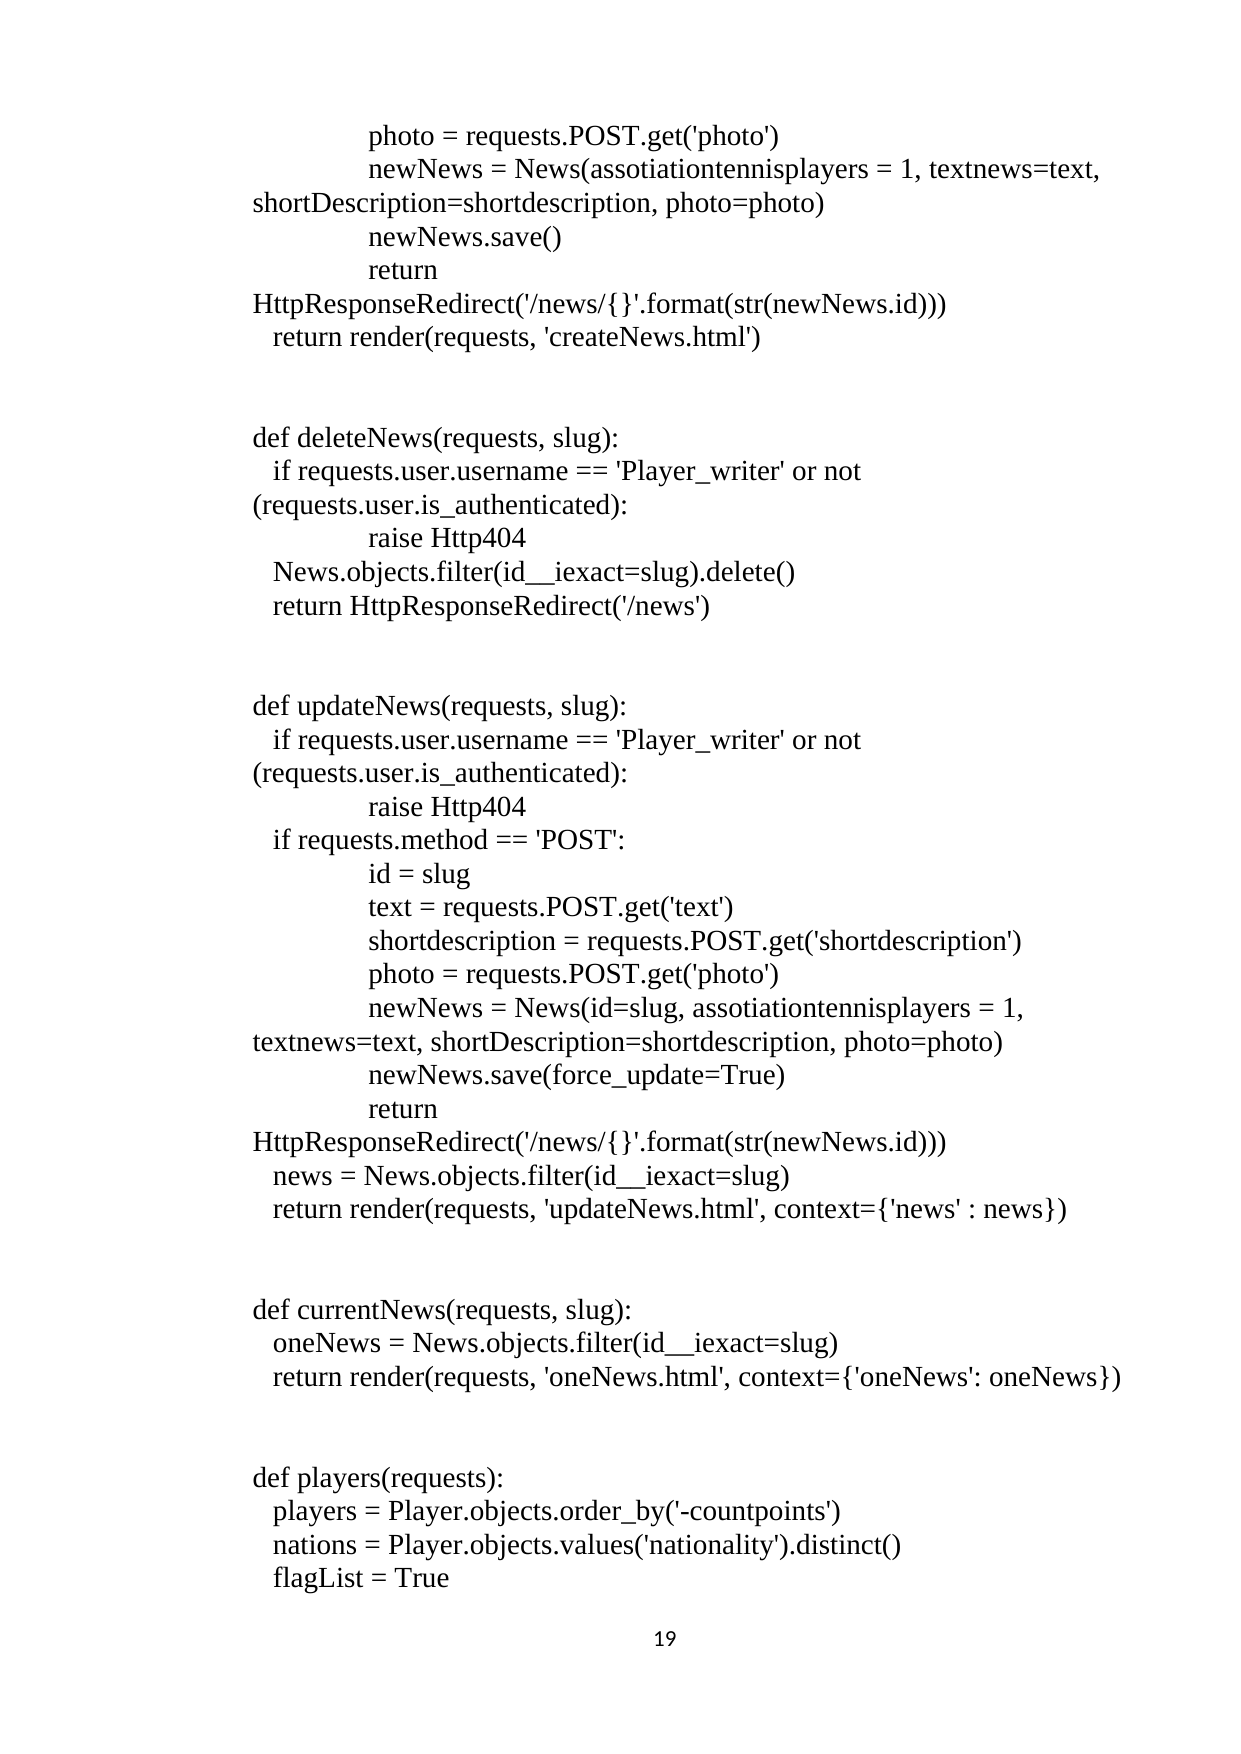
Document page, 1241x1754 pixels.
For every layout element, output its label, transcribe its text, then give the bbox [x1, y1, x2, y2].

text photo = requests.POST.get('photo') [252, 118, 1122, 152]
text if requests.user.username == 'Player_writer' or not (requests.user.is_authenticated): [252, 722, 1122, 789]
text players = Player.objects.order_by('-countpoints') [252, 1493, 1122, 1527]
text return HttpResponseRedirect('/news/{}'.format(str(newNews.id))) [252, 1091, 1122, 1158]
text newNews = News(id=slug, assotiationtennisplayers = 1, textnews=text, shortDescription=shortdescription, photo=photo) [252, 990, 1122, 1057]
text News.objects.filter(id__iexact=slug).delete() [252, 554, 1122, 588]
text oneNews = News.objects.filter(id__iexact=slug) [252, 1326, 1122, 1359]
text raise Http404 [252, 789, 1122, 822]
text def deleteNews(requests, slug): [252, 420, 1122, 453]
text shortdescription = requests.POST.get('shortdescription') [252, 923, 1122, 957]
text newNews = News(assotiationtennisplayers = 1, textnews=text, shortDescription=shortdescription, photo=photo) [252, 152, 1122, 219]
text id = slug [252, 856, 1122, 889]
text return HttpResponseRedirect('/news') [252, 588, 1122, 621]
text def players(requests): [252, 1460, 1122, 1493]
text flagList = True [252, 1560, 1122, 1594]
text return HttpResponseRedirect('/news/{}'.format(str(newNews.id))) [252, 252, 1122, 319]
text def currentNews(requests, slug): [252, 1292, 1122, 1326]
text raise Http404 [252, 521, 1122, 554]
text news = News.objects.filter(id__iexact=slug) [252, 1158, 1122, 1191]
text return render(requests, 'updateNews.html', context={'news' : news}) [252, 1191, 1122, 1225]
text nations = Player.objects.values('nationality').distinct() [252, 1527, 1122, 1560]
text photo = requests.POST.get('photo') [252, 957, 1122, 990]
text newNews.save(force_update=True) [252, 1057, 1122, 1091]
text return render(requests, 'oneNews.html', context={'oneNews': oneNews}) [252, 1359, 1122, 1393]
text if requests.user.username == 'Player_writer' or not (requests.user.is_authenticated): [252, 453, 1122, 521]
text if requests.method == 'POST': [252, 822, 1122, 856]
text def updateNews(requests, slug): [252, 688, 1122, 722]
text text = requests.POST.get('text') [252, 889, 1122, 923]
text newNews.save() [252, 219, 1122, 252]
text return render(requests, 'createNews.html') [252, 319, 1122, 353]
